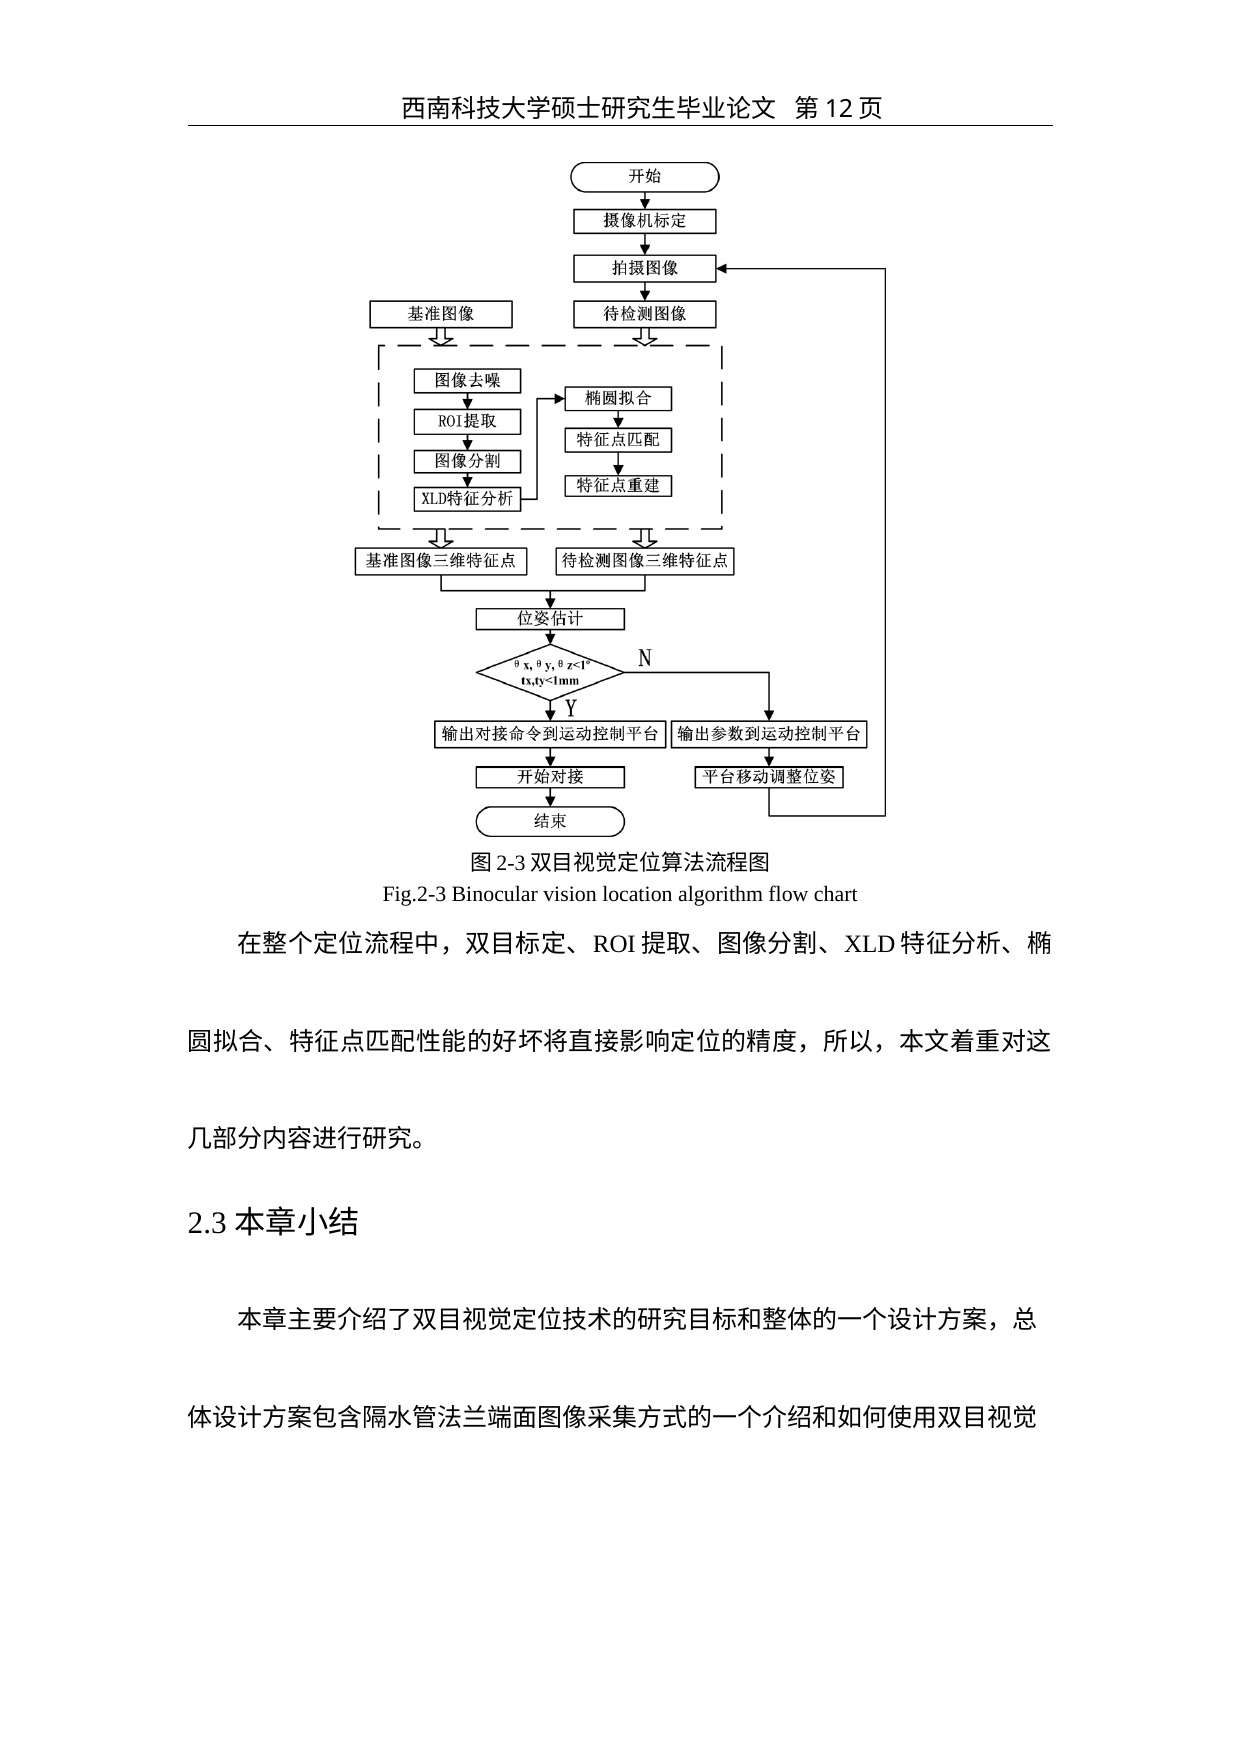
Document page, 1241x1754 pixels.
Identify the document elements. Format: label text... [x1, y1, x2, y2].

table_cell Fig.2-3 Binocular vision location algorithm flow chart [154, 877, 1086, 909]
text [187, 1285, 1053, 1448]
table_header [154, 162, 1086, 844]
picture [354, 162, 886, 837]
table_cell 图2-3双目视觉定位算法流程图 [154, 845, 1086, 877]
subtitle 2.3 本章小结 [187, 1188, 1053, 1253]
text 在整个定位流程中，双目标定、ROI提取、图像分割、XLD特征分析、椭圆拟合、特征点匹配性能的好坏将直接影响定位的精度，所以，本文着重对这几部分内容进行研究。 [187, 909, 1053, 1169]
